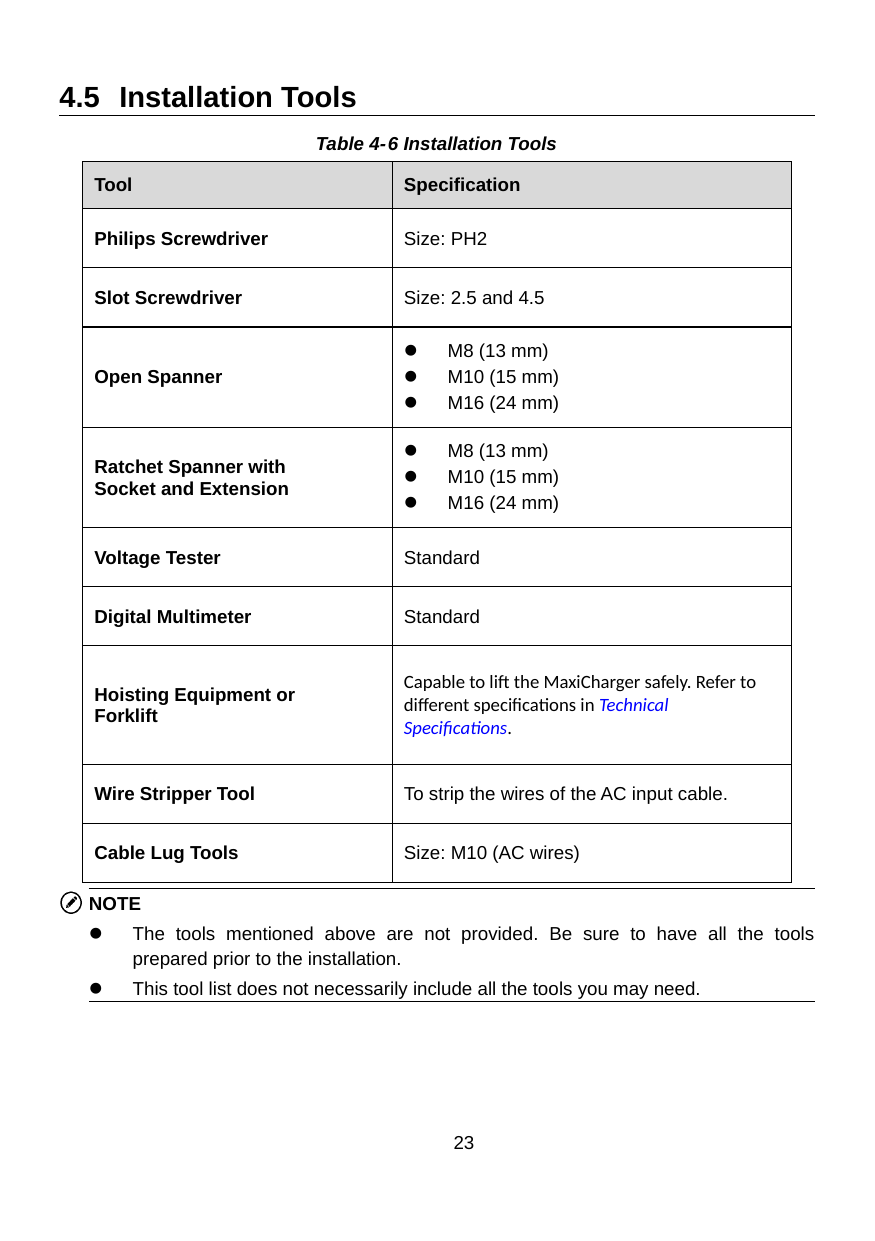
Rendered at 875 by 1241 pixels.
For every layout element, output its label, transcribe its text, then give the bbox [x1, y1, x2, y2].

table_cell Hoisting Equipment or Forklift [83, 646, 392, 763]
table_cell Voltage Tester [83, 528, 392, 586]
text NOTE [89, 889, 815, 916]
picture [59, 890, 83, 915]
table_cell Size: 2.5 and 4.5 [393, 268, 791, 326]
table_header Specification [393, 162, 791, 208]
table_cell Open Spanner [83, 328, 392, 427]
table_cell Capable to lift the MaxiCharger safely. Refer to different specifications in Technical Specifications. [393, 646, 791, 763]
table_cell Standard [393, 528, 791, 586]
table_cell Ratchet Spanner with Socket and Extension [83, 428, 392, 527]
table_cell Wire Stripper Tool [83, 765, 392, 822]
list This tool list does not necessarily include all the tools you may need. [89, 976, 815, 1001]
table_cell Size: M10 (AC wires) [393, 824, 791, 882]
list The tools mentioned above are not provided. Be sure to have all the tools prepared prior to the installation. [89, 921, 815, 971]
subtitle Installation Tools [59, 84, 815, 115]
table_header Tool [83, 162, 392, 208]
table_cell Standard [393, 587, 791, 645]
table_cell To strip the wires of the AC input cable. [393, 765, 791, 822]
table_cell Cable Lug Tools [83, 824, 392, 882]
table_cell Digital Multimeter [83, 587, 392, 645]
table_cell Size: PH2 [393, 209, 791, 267]
table_cell Philips Screwdriver [83, 209, 392, 267]
text Table - Installation Tools [59, 129, 815, 156]
table_cell Slot Screwdriver [83, 268, 392, 326]
table_cell M8 (13 mm) M10 (15 mm) M16 (24 mm) [393, 428, 791, 527]
table_cell M8 (13 mm) M10 (15 mm) M16 (24 mm) [393, 328, 791, 427]
